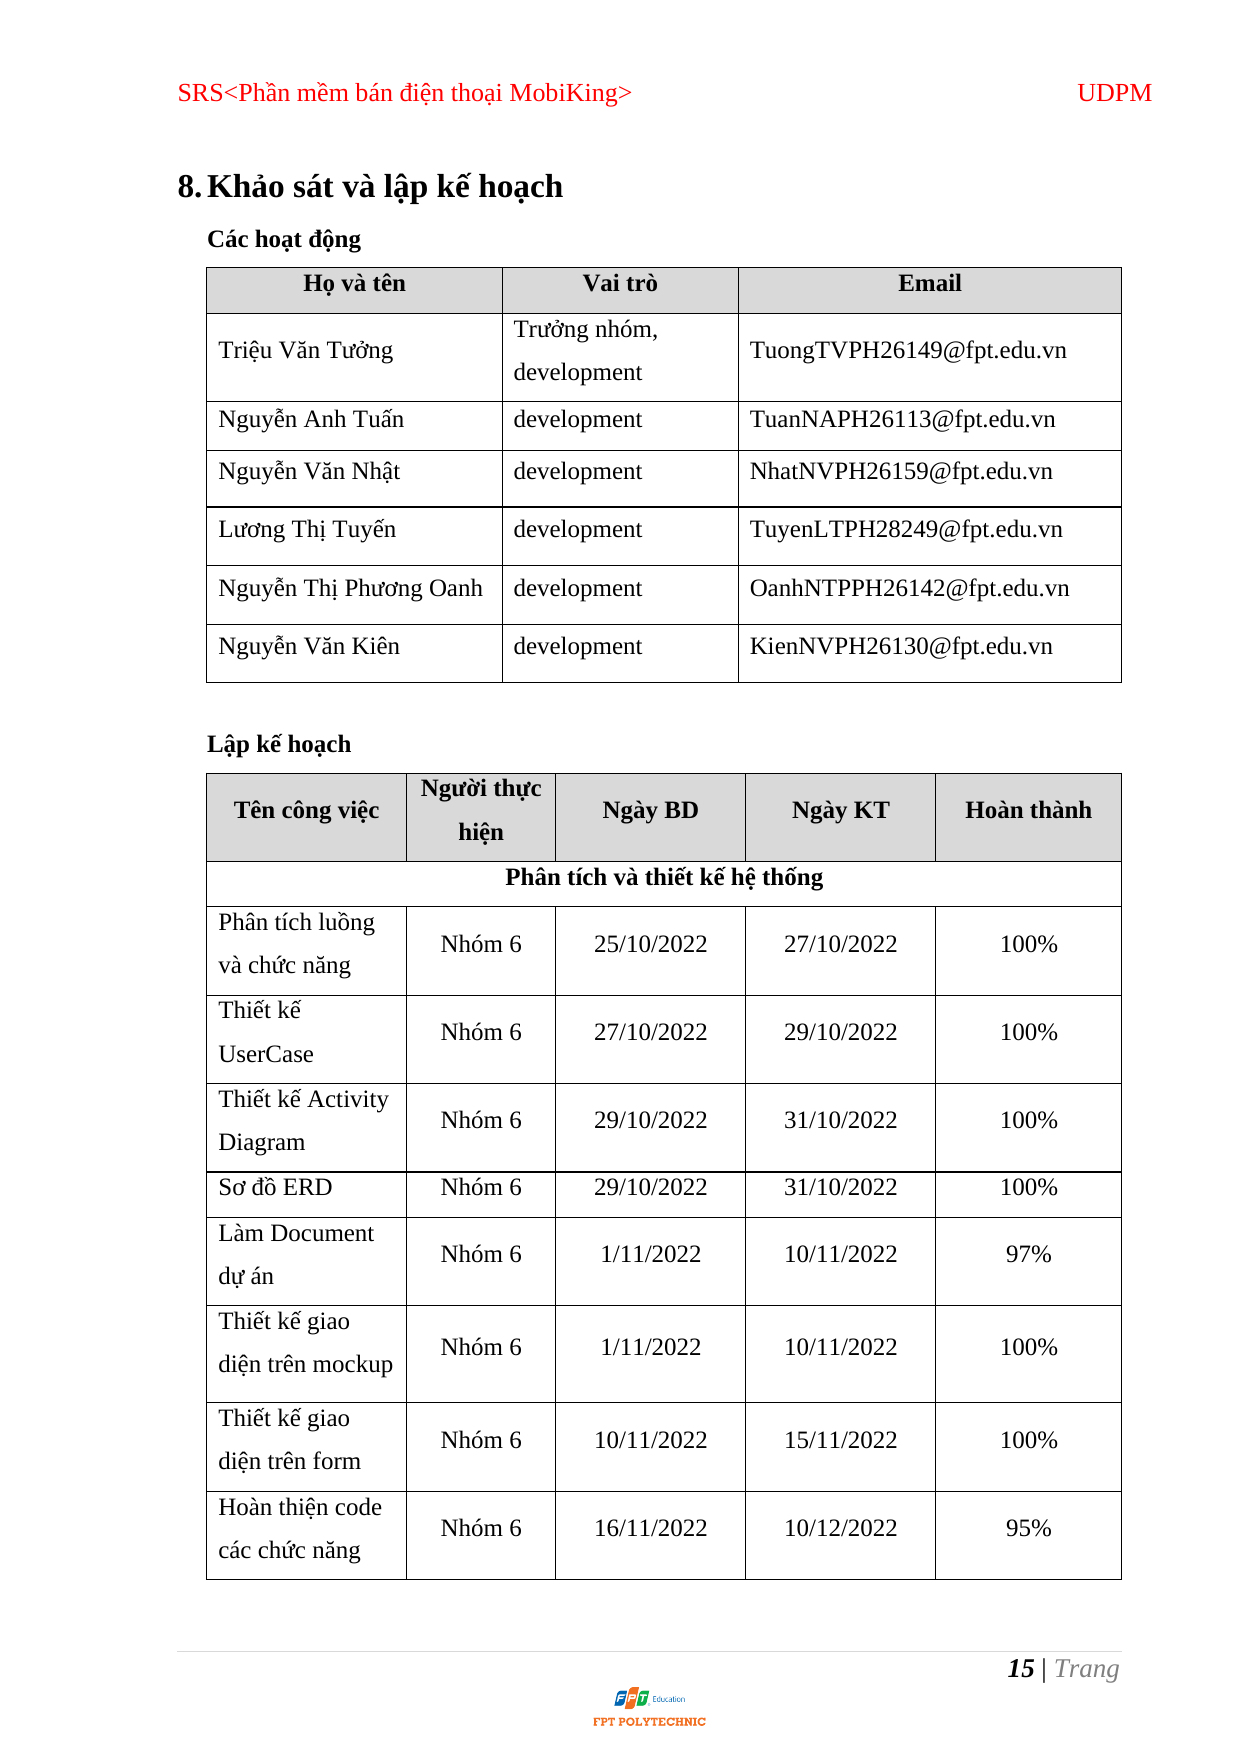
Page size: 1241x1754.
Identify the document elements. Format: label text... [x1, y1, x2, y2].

table_cell Nguyễn Văn Kiên [207, 625, 502, 682]
table_cell Lương Thị Tuyến [207, 508, 502, 565]
table_cell 31/10/2022 [746, 1173, 935, 1217]
table_cell Nguyễn Anh Tuấn [207, 402, 502, 450]
table_cell 97% [936, 1218, 1121, 1305]
table_cell KienNVPH26130@fpt.edu.vn [739, 625, 1121, 682]
table_cell Nguyễn Thị Phương Oanh [207, 566, 502, 624]
table_cell 100% [936, 1173, 1121, 1217]
table_header Người thực hiện [407, 774, 555, 861]
table_cell Nhóm 6 [407, 1084, 555, 1171]
table_cell Phân tích luồng và chức năng [207, 907, 406, 994]
table_cell 29/10/2022 [556, 1084, 745, 1171]
table_cell Phân tích và thiết kế hệ thống [207, 862, 1121, 906]
table_cell 100% [936, 907, 1121, 994]
table_cell 27/10/2022 [556, 996, 745, 1083]
picture [593, 1687, 706, 1726]
table_header Ngày KT [746, 774, 935, 861]
table_cell Nhóm 6 [407, 1173, 555, 1217]
table_header Ngày BD [556, 774, 745, 861]
table_cell 95% [936, 1492, 1121, 1579]
table_cell Sơ đồ ERD [207, 1173, 406, 1217]
table_cell 10/11/2022 [746, 1218, 935, 1305]
table_cell development [503, 625, 738, 682]
table_header Hoàn thành [936, 774, 1121, 861]
table_cell Thiết kế giao diện trên mockup [207, 1306, 406, 1402]
text Các hoạt động [207, 224, 1122, 253]
table_cell Thiết kế Activity Diagram [207, 1084, 406, 1171]
table_header Vai trò [503, 268, 738, 313]
table_cell 15/11/2022 [746, 1403, 935, 1491]
table_cell 16/11/2022 [556, 1492, 745, 1579]
table_cell development [503, 451, 738, 506]
table_cell Nhóm 6 [407, 1218, 555, 1305]
table_cell 100% [936, 1403, 1121, 1491]
table_cell Thiết kế UserCase [207, 996, 406, 1083]
table_header Email [739, 268, 1121, 313]
table_cell 29/10/2022 [556, 1173, 745, 1217]
table_cell development [503, 402, 738, 450]
table_cell 10/12/2022 [746, 1492, 935, 1579]
table_cell NhatNVPH26159@fpt.edu.vn [739, 451, 1121, 506]
table_cell Nhóm 6 [407, 996, 555, 1083]
table_cell Triệu Văn Tưởng [207, 314, 502, 401]
table_cell Nhóm 6 [407, 1492, 555, 1579]
table_cell 100% [936, 996, 1121, 1083]
table_cell 27/10/2022 [746, 907, 935, 994]
table_header Tên công việc [207, 774, 406, 861]
table_cell 10/11/2022 [556, 1403, 745, 1491]
table_cell 100% [936, 1084, 1121, 1171]
table_cell 10/11/2022 [746, 1306, 935, 1402]
table_cell 1/11/2022 [556, 1306, 745, 1402]
table_cell Nhóm 6 [407, 1403, 555, 1491]
table_cell 100% [936, 1306, 1121, 1402]
table_cell Làm Document dự án [207, 1218, 406, 1305]
table_cell 29/10/2022 [746, 996, 935, 1083]
subtitle Khảo sát và lập kế hoạch [177, 167, 1122, 205]
table_cell TuyenLTPH28249@fpt.edu.vn [739, 508, 1121, 565]
table_cell Nguyễn Văn Nhật [207, 451, 502, 506]
table_cell 1/11/2022 [556, 1218, 745, 1305]
text Lập kế hoạch [207, 729, 1122, 758]
table_cell OanhNTPPH26142@fpt.edu.vn [739, 566, 1121, 624]
table_cell 25/10/2022 [556, 907, 745, 994]
table_cell Nhóm 6 [407, 1306, 555, 1402]
table_cell Hoàn thiện code các chức năng [207, 1492, 406, 1579]
table_cell Trưởng nhóm, development [503, 314, 738, 401]
table_cell TuanNAPH26113@fpt.edu.vn [739, 402, 1121, 450]
table_header Họ và tên [207, 268, 502, 313]
table_cell Nhóm 6 [407, 907, 555, 994]
table_cell TuongTVPH26149@fpt.edu.vn [739, 314, 1121, 401]
table_cell 31/10/2022 [746, 1084, 935, 1171]
table_cell Thiết kế giao diện trên form [207, 1403, 406, 1491]
table_cell development [503, 566, 738, 624]
table_cell development [503, 508, 738, 565]
